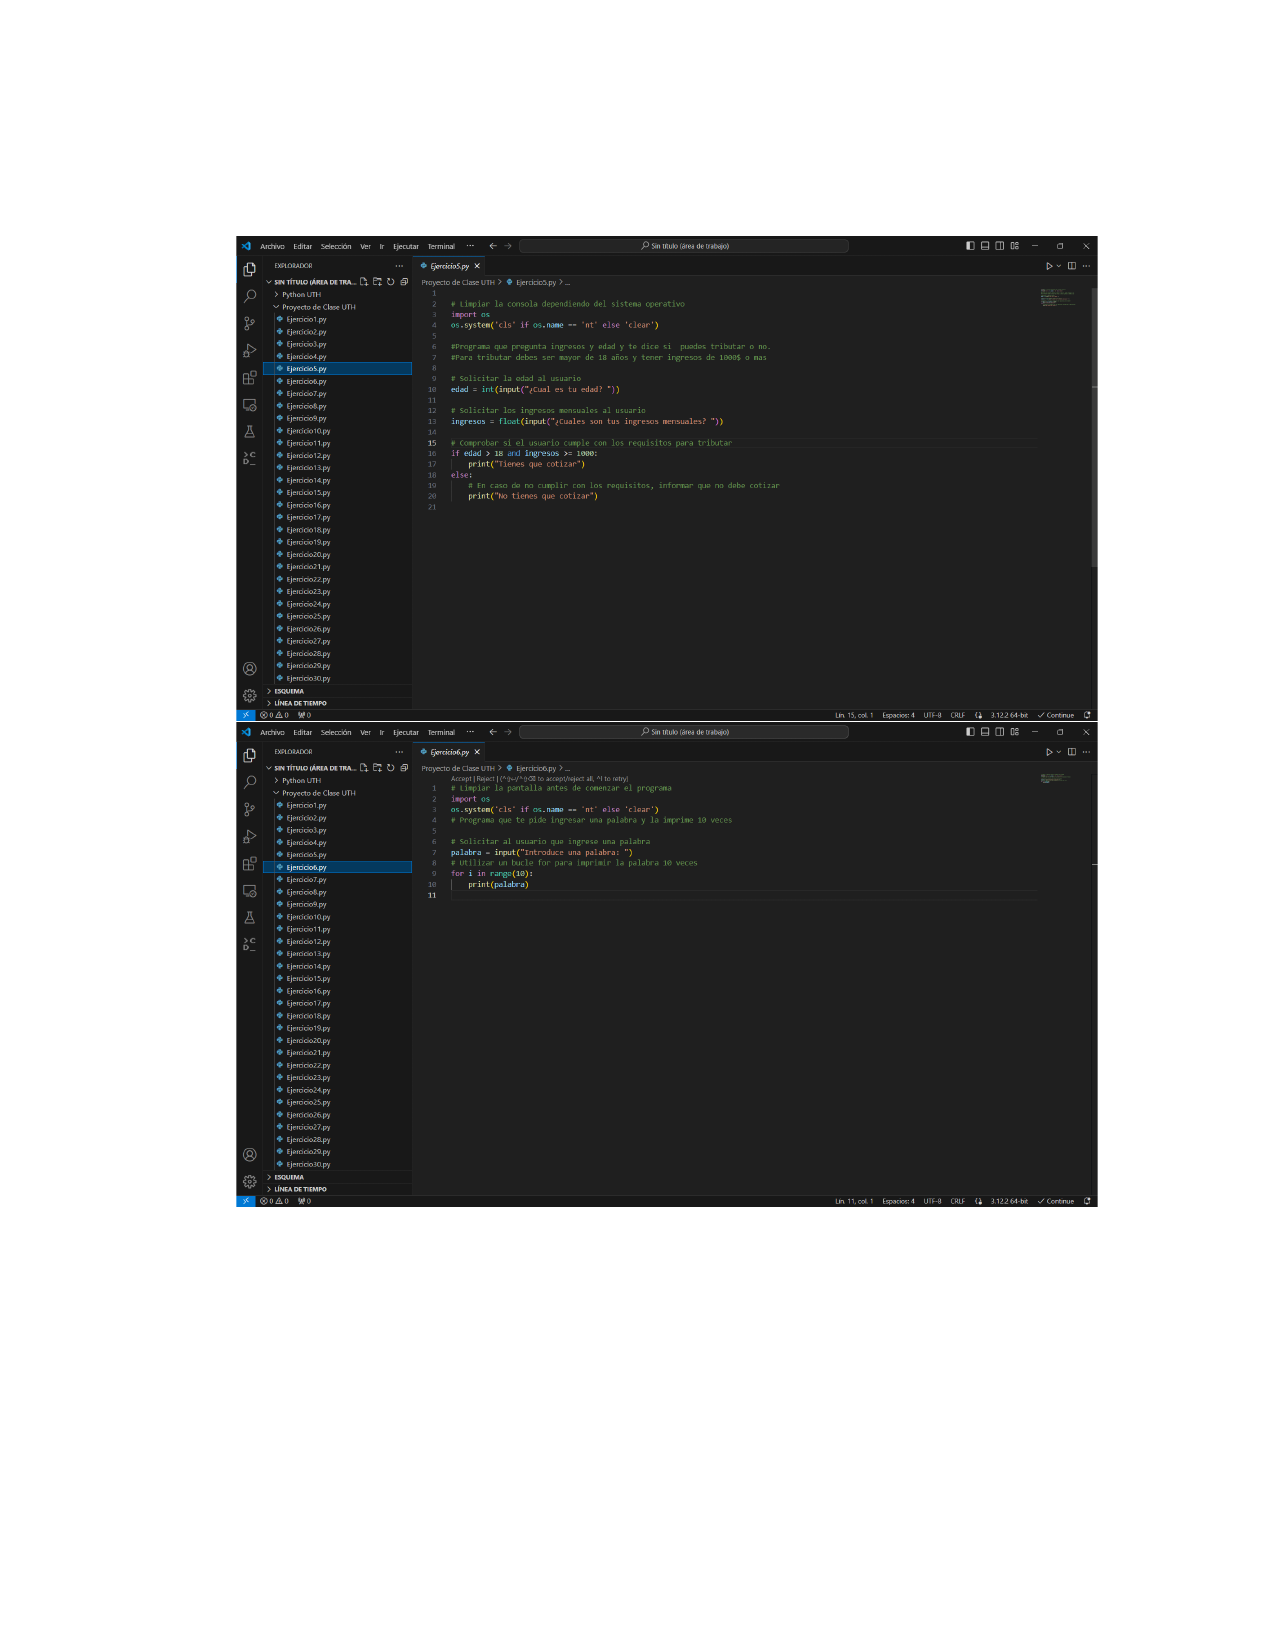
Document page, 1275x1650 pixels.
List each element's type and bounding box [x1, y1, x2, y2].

picture [236, 236, 1098, 721]
picture [236, 722, 1098, 1207]
